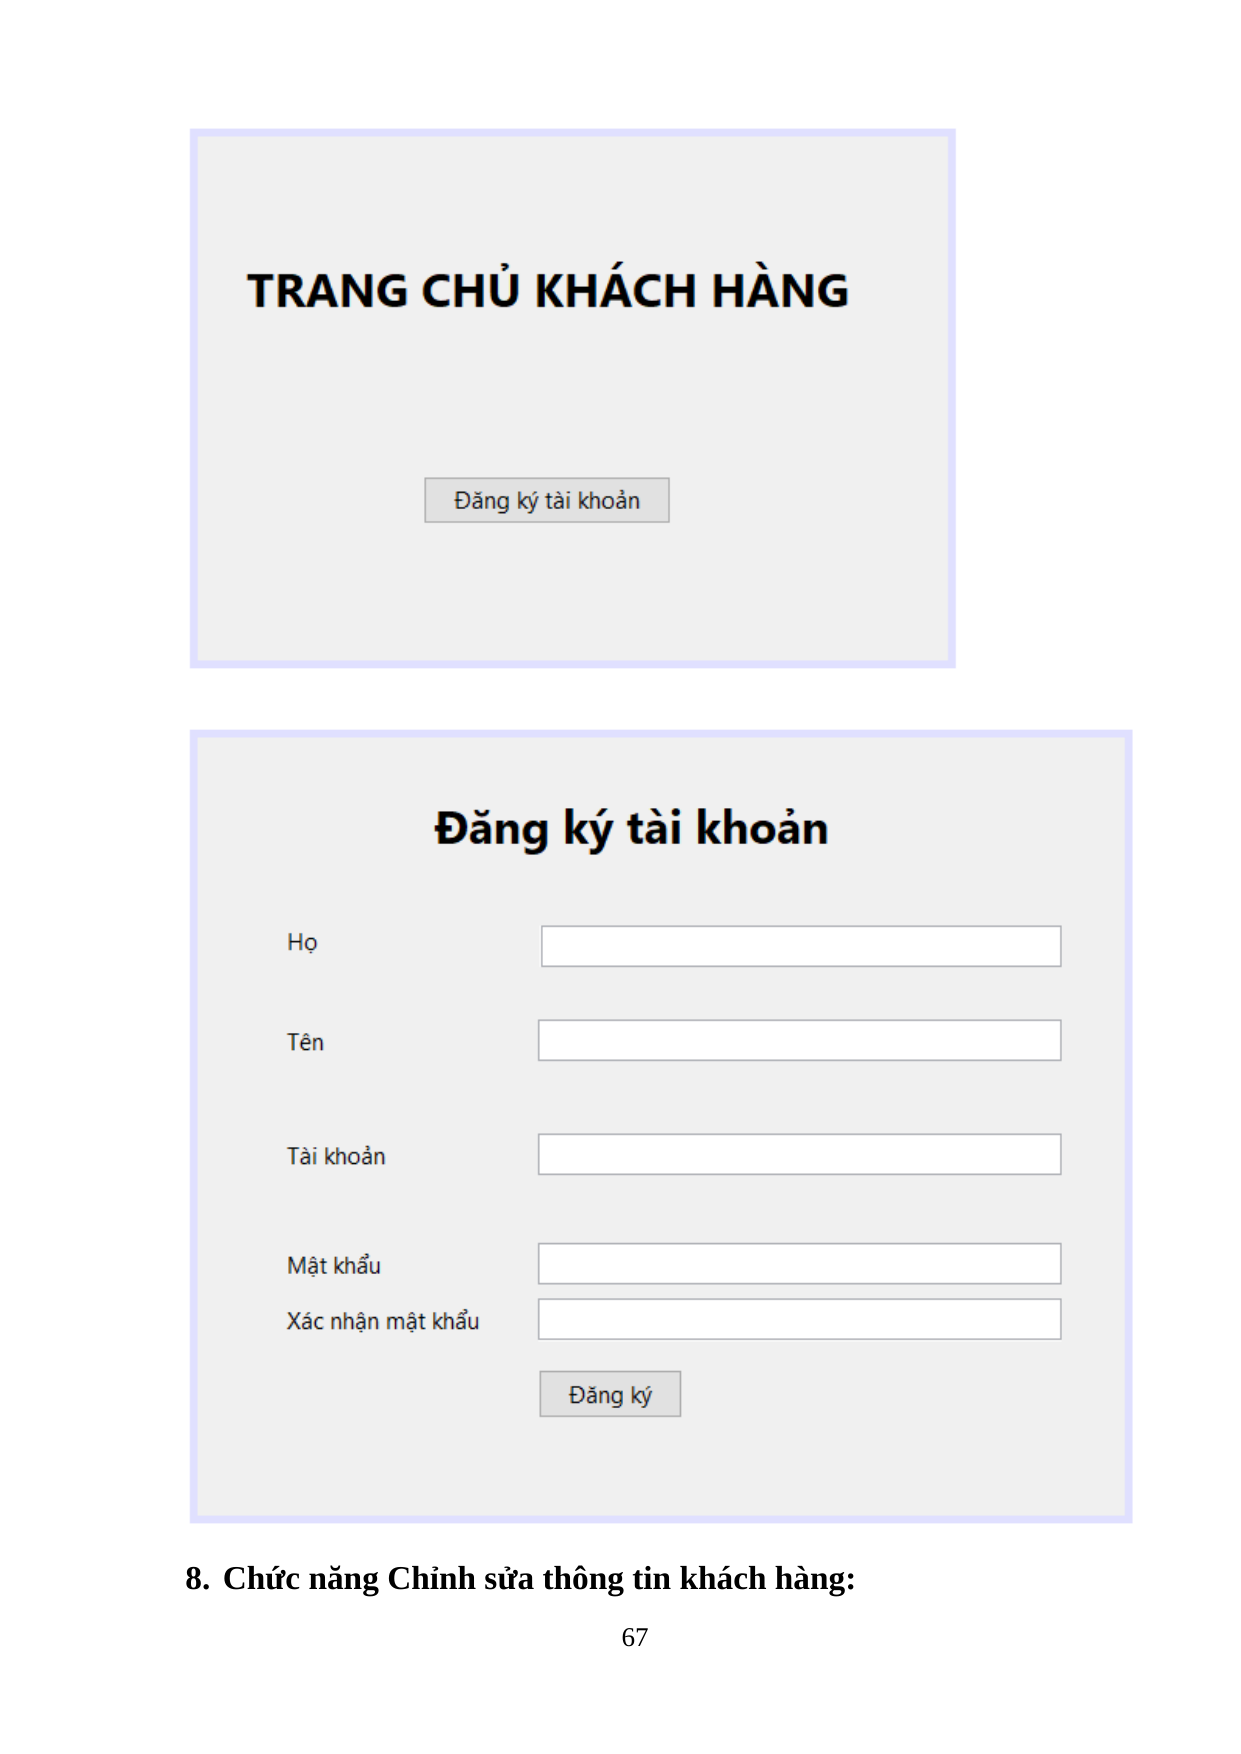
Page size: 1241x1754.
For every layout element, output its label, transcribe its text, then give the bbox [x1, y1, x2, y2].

picture [184, 118, 978, 692]
list Chức năng Chỉnh sửa thông tin khách hàng: [185, 1558, 1122, 1597]
picture [184, 710, 1159, 1539]
